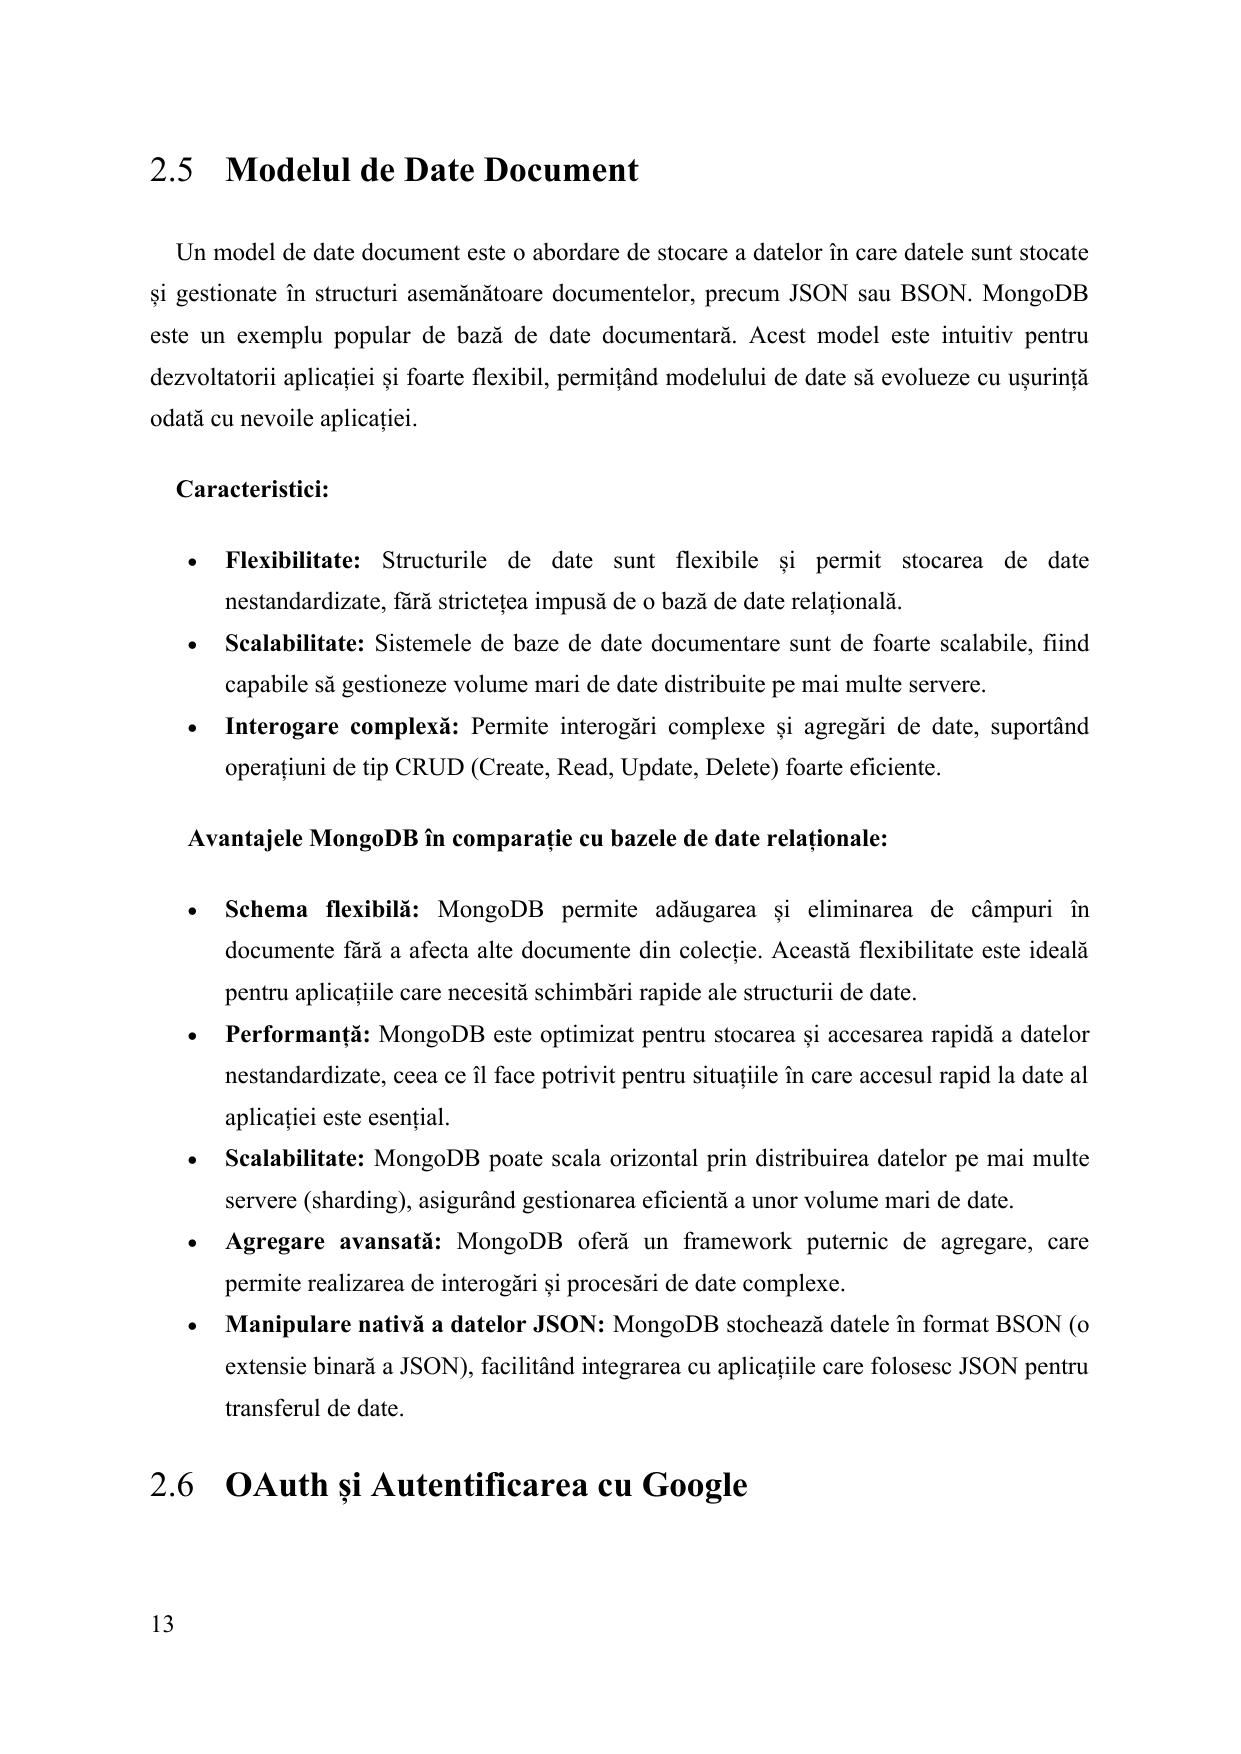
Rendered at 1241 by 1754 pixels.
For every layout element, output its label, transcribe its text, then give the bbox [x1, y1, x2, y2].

list Manipulare nativă a datelor JSON: MongoDB stochează datele în format BSON (o extensie binară a JSON), facilitând integrarea cu aplicațiile care folosesc JSON pentru transferul de date. [187, 1311, 1090, 1421]
subtitle Caracteristici: [150, 475, 1065, 503]
list Flexibilitate: Structurile de date sunt flexibile și permit stocarea de date nestandardizate, fără strictețea impusă de o bază de date relațională. [187, 546, 1090, 615]
text Un model de date document este o abordare de stocare a datelor în care datele sunt stocate și gestionate în structuri asemănătoare documentelor, precum JSON sau BSON. MongoDB este un exemplu popular de bază de date documentară. Acest model este intuitiv pentru dezvoltatorii aplicației și foarte flexibil, permițând modelului de date să evolueze cu ușurință odată cu nevoile aplicației. [150, 238, 1090, 432]
list Scalabilitate: MongoDB poate scala orizontal prin distribuirea datelor pe mai multe servere (sharding), asigurând gestionarea eficientă a unor volume mari de date. [187, 1144, 1090, 1214]
list Performanță: MongoDB este optimizat pentru stocarea și accesarea rapidă a datelor nestandardizate, ceea ce îl face potrivit pentru situațiile în care accesul rapid la date al aplicației este esențial. [187, 1020, 1090, 1131]
subtitle Modelul de Date Document [150, 150, 1090, 189]
list Schema flexibilă: MongoDB permite adăugarea și eliminarea de câmpuri în documente fără a afecta alte documente din colecție. Această flexibilitate este ideală pentru aplicațiile care necesită schimbări rapide ale structurii de date. [187, 895, 1090, 1006]
text Avantajele MongoDB în comparație cu bazele de date relaționale: [150, 824, 1090, 852]
list Scalabilitate: Sistemele de baze de date documentare sunt de foarte scalabile, fiind capabile să gestioneze volume mari de date distribuite pe mai multe servere. [187, 629, 1090, 698]
subtitle OAuth și Autentificarea cu Google [150, 1464, 1090, 1504]
list Agregare avansată: MongoDB oferă un framework puternic de agregare, care permite realizarea de interogări și procesări de date complexe. [187, 1227, 1090, 1297]
list Interogare complexă: Permite interogări complexe și agregări de date, suportând operațiuni de tip CRUD (Create, Read, Update, Delete) foarte eficiente. [187, 712, 1090, 781]
